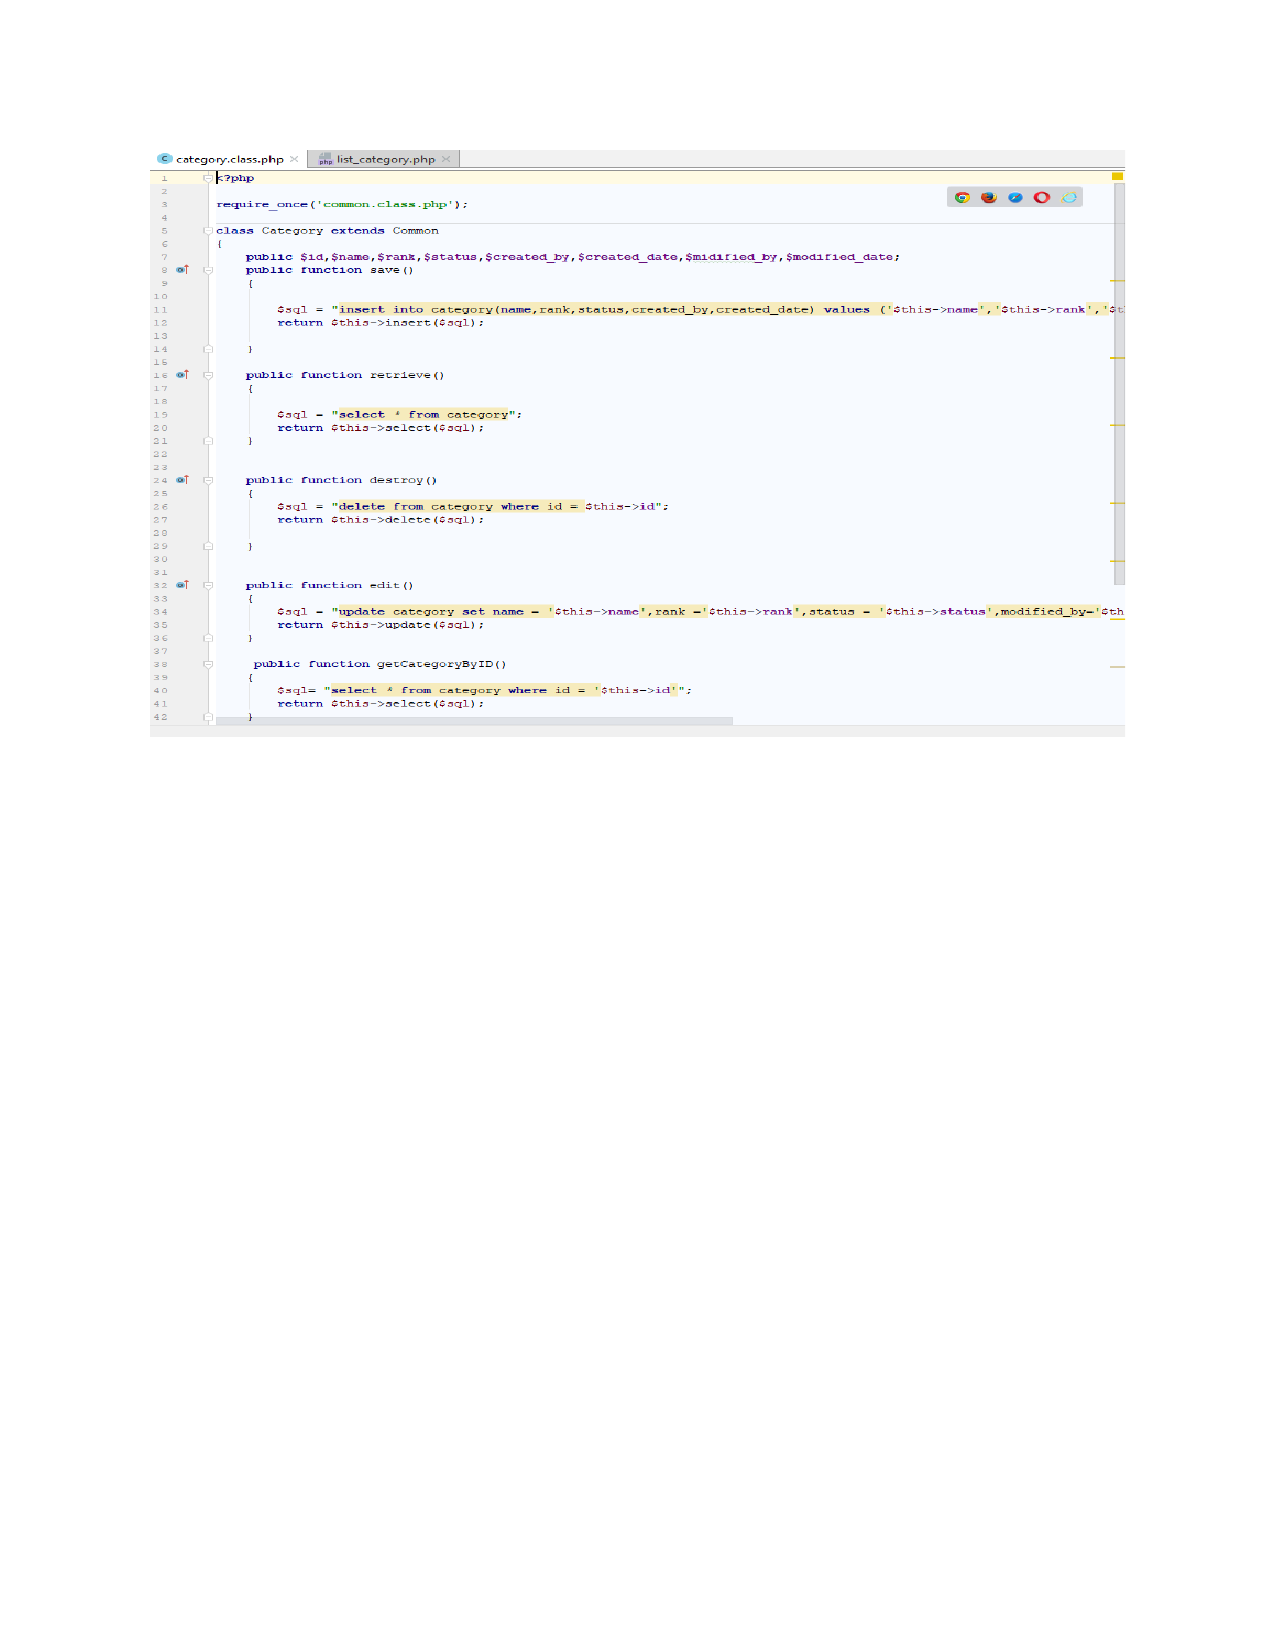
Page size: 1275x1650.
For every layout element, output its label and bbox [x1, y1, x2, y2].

picture [150, 150, 1125, 737]
